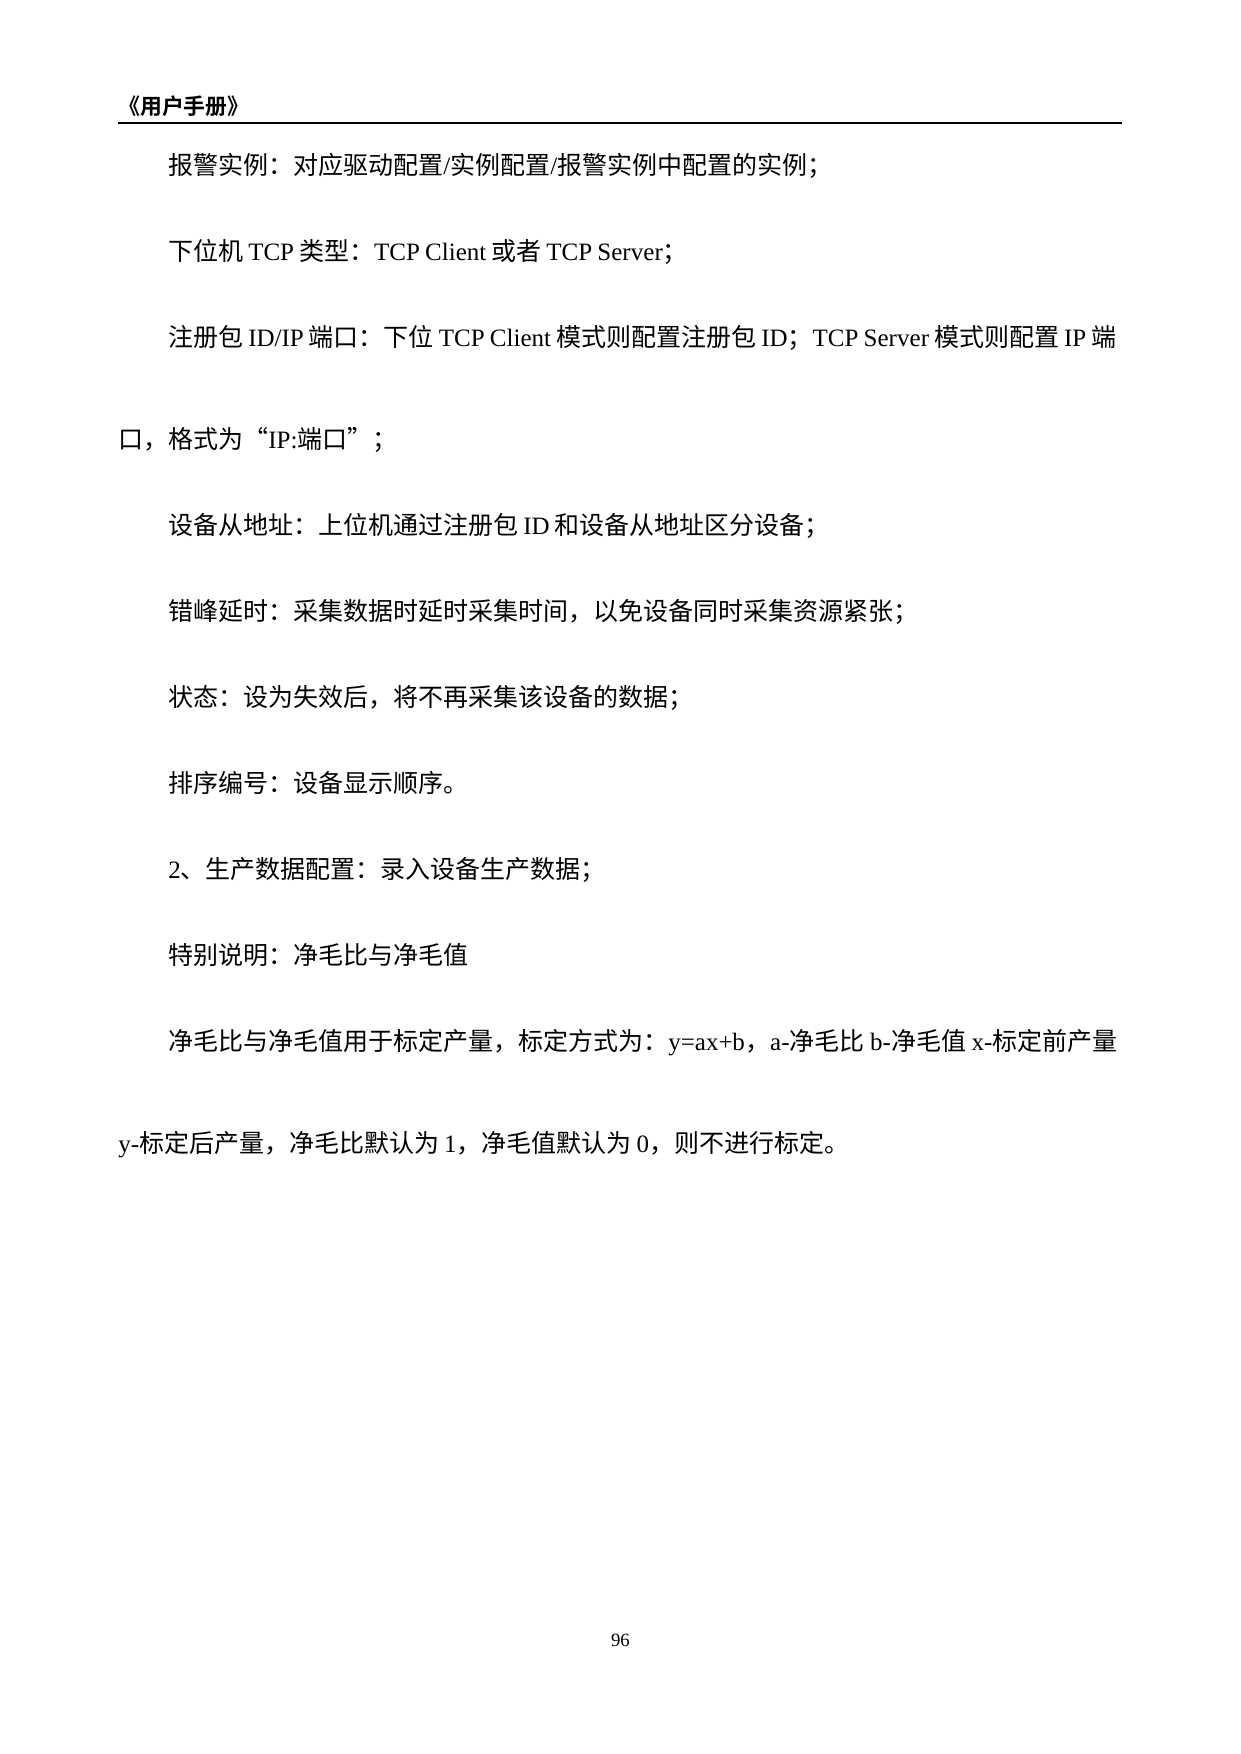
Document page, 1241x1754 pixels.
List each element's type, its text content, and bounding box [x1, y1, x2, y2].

text 净毛比与净毛值用于标定产量，标定方式为：y=ax+b，a-净毛比 b-净毛值 x-标定前产量 y-标定后产量，净毛比默认为1，净毛值默认为0，则不进行标定。 [118, 1006, 1122, 1175]
text 错峰延时：采集数据时延时采集时间，以免设备同时采集资源紧张； [118, 575, 1122, 643]
text 下位机TCP类型：TCP Client或者TCP Server； [118, 215, 1122, 283]
text 特别说明：净毛比与净毛值 [118, 919, 1122, 987]
text 2、生产数据配置：录入设备生产数据； [118, 833, 1122, 901]
text 排序编号：设备显示顺序。 [118, 747, 1122, 815]
text 注册包ID/IP端口：下位TCP Client模式则配置注册包ID；TCP Server模式则配置IP端口，格式为“IP:端口”； [118, 301, 1122, 471]
text 报警实例：对应驱动配置/实例配置/报警实例中配置的实例； [118, 129, 1122, 197]
text 状态：设为失效后，将不再采集该设备的数据； [118, 661, 1122, 729]
text 设备从地址：上位机通过注册包ID和设备从地址区分设备； [118, 489, 1122, 557]
